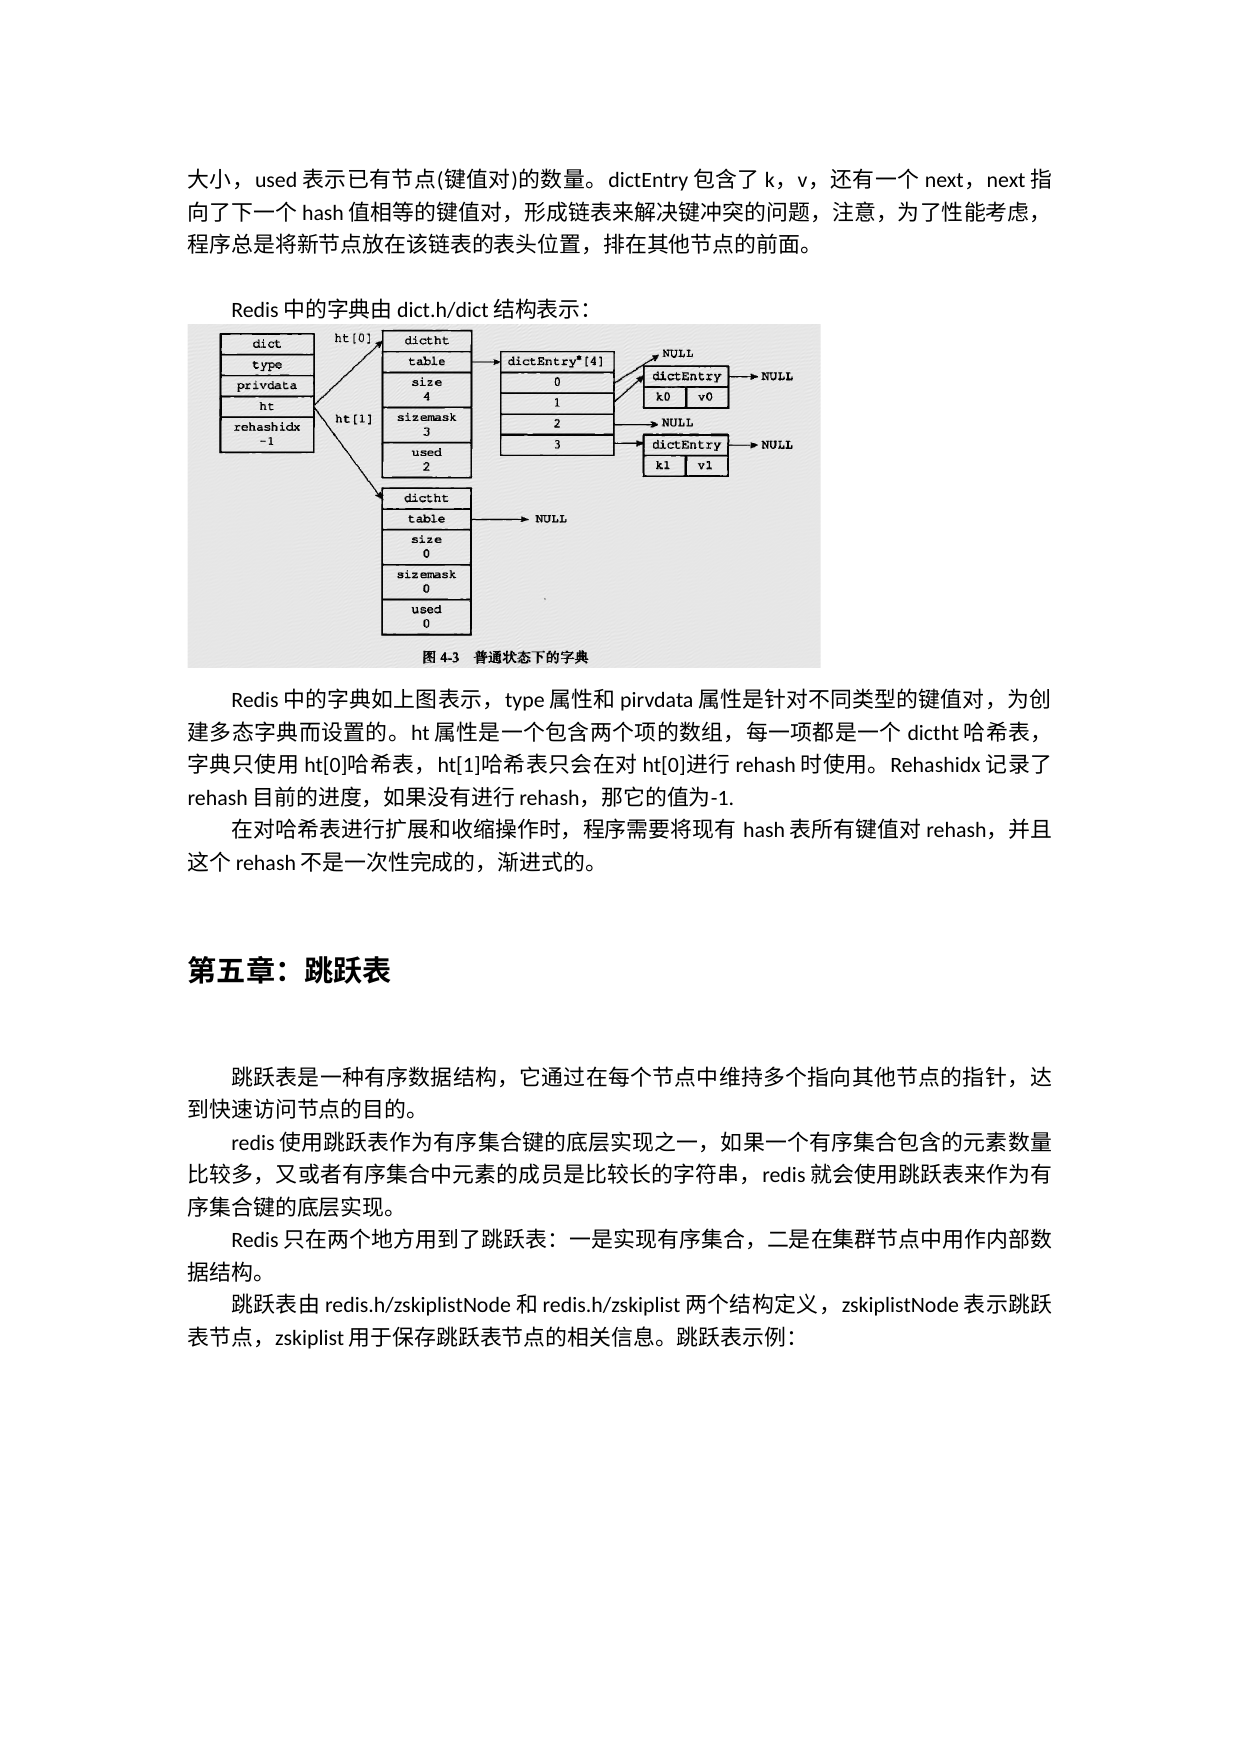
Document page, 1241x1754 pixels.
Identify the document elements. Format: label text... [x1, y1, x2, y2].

text Redis只在两个地方用到了跳跃表：一是实现有序集合，二是在集群节点中用作内部数据结构。 [187, 1222, 1053, 1287]
text 跳跃表是一种有序数据结构，它通过在每个节点中维持多个指向其他节点的指针，达到快速访问节点的目的。 [187, 1059, 1053, 1124]
text Redis中的字典由dict.h/dict结构表示： [187, 292, 1053, 324]
text 在对哈希表进行扩展和收缩操作时，程序需要将现有hash表所有键值对rehash，并且这个rehash不是一次性完成的，渐进式的。 [187, 812, 1053, 877]
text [187, 162, 1053, 259]
text Redis中的字典如上图表示，type属性和pirvdata属性是针对不同类型的键值对，为创建多态字典而设置的。ht属性是一个包含两个项的数组，每一项都是一个dictht哈希表，字典只使用ht[0]哈希表，ht[1]哈希表只会在对ht[0]进行rehash时使用。Rehashidx记录了rehash目前的进度，如果没有进行rehash，那它的值为-1. [187, 682, 1053, 812]
text 跳跃表由redis.h/zskiplistNode和redis.h/zskiplist两个结构定义，zskiplistNode表示跳跃表节点，zskiplist用于保存跳跃表节点的相关信息。跳跃表示例： [187, 1287, 1053, 1352]
picture [187, 324, 821, 668]
subtitle 第五章：跳跃表 [187, 937, 1053, 1002]
text redis使用跳跃表作为有序集合键的底层实现之一，如果一个有序集合包含的元素数量比较多，又或者有序集合中元素的成员是比较长的字符串，redis就会使用跳跃表来作为有序集合键的底层实现。 [187, 1124, 1053, 1222]
